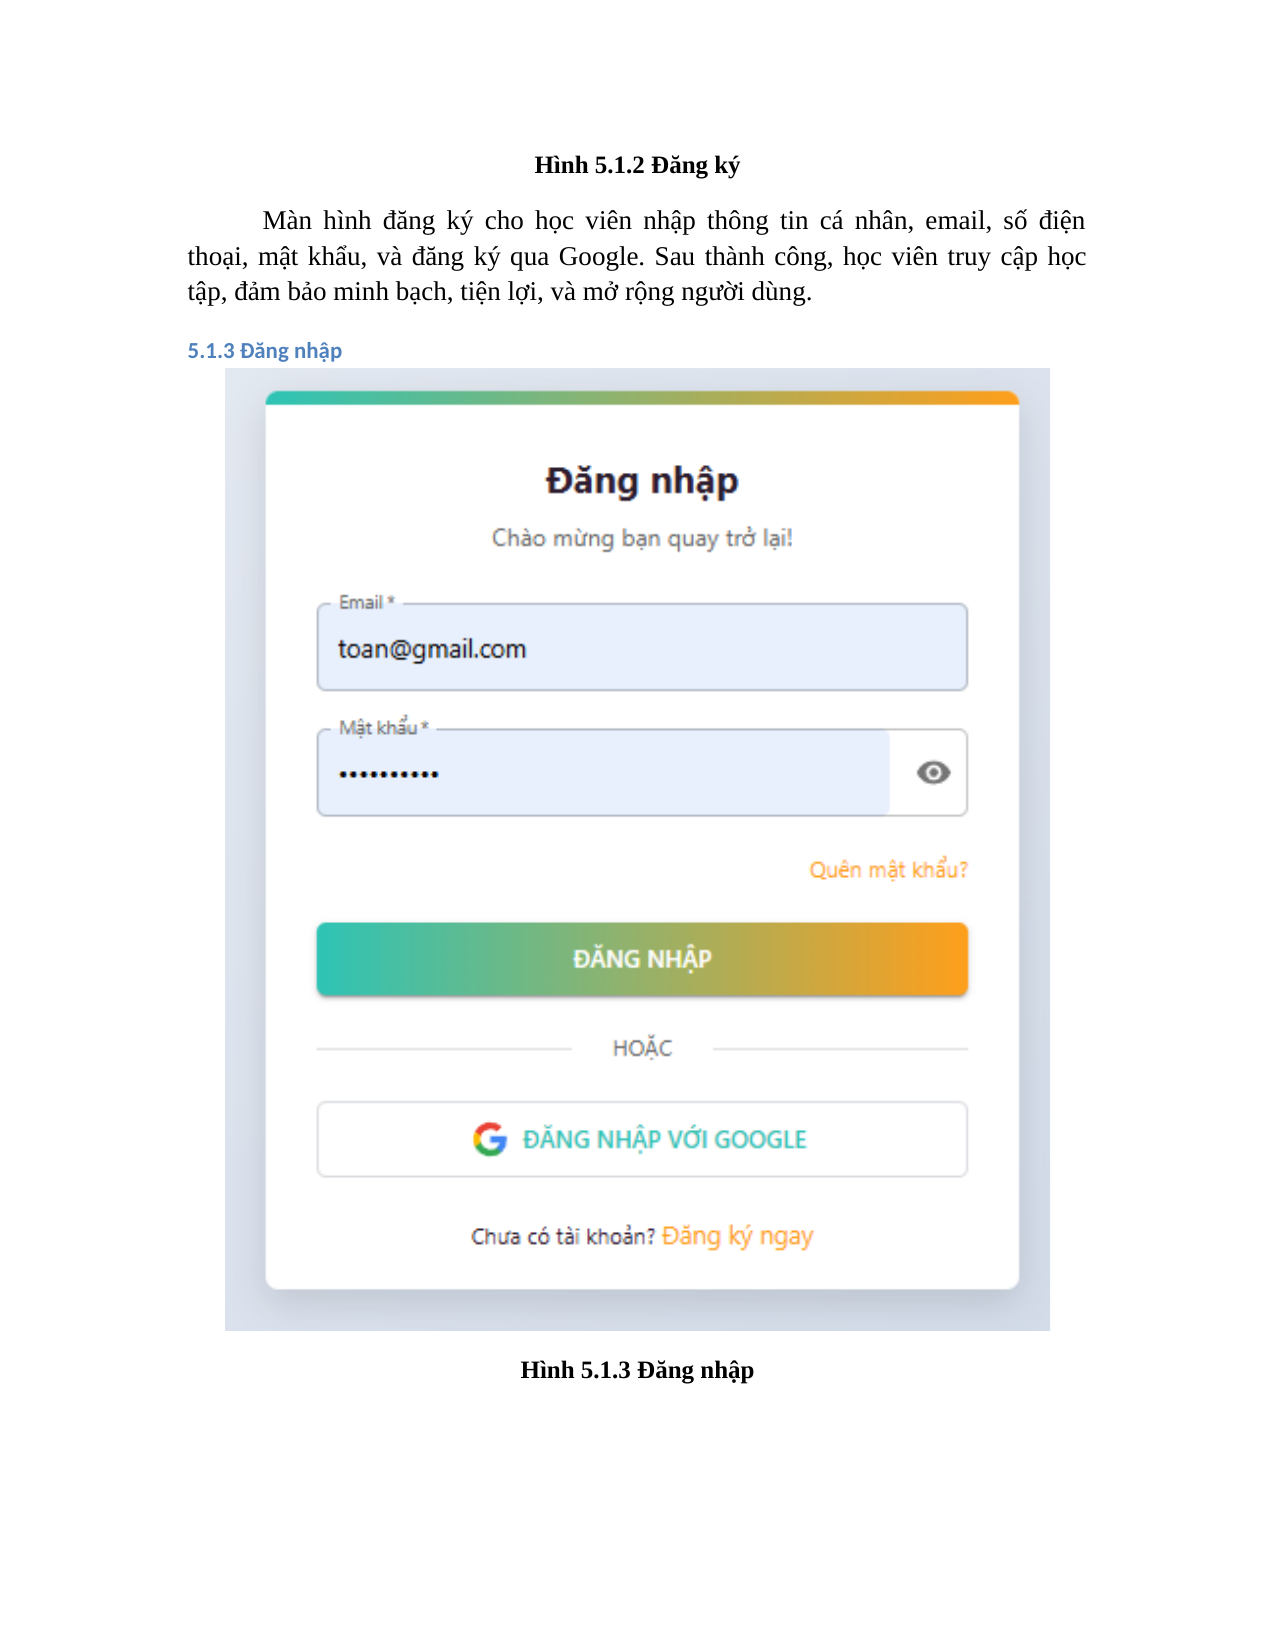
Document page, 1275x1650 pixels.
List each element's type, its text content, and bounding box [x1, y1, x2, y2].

text Hình 5.1.2 Đăng ký [187, 150, 1087, 179]
text Màn hình đăng ký cho học viên nhập thông tin cá nhân, email, số điện thoại, mật khẩu, và đăng ký qua Google. Sau thành công, học viên truy cập học tập, đảm bảo minh bạch, tiện lợi, và mở rộng người dùng. [187, 204, 1087, 306]
picture [225, 368, 1050, 1331]
subtitle 5.1.3 Đăng nhập [187, 336, 1087, 364]
text Hình 5.1.3 Đăng nhập [187, 1355, 1087, 1384]
